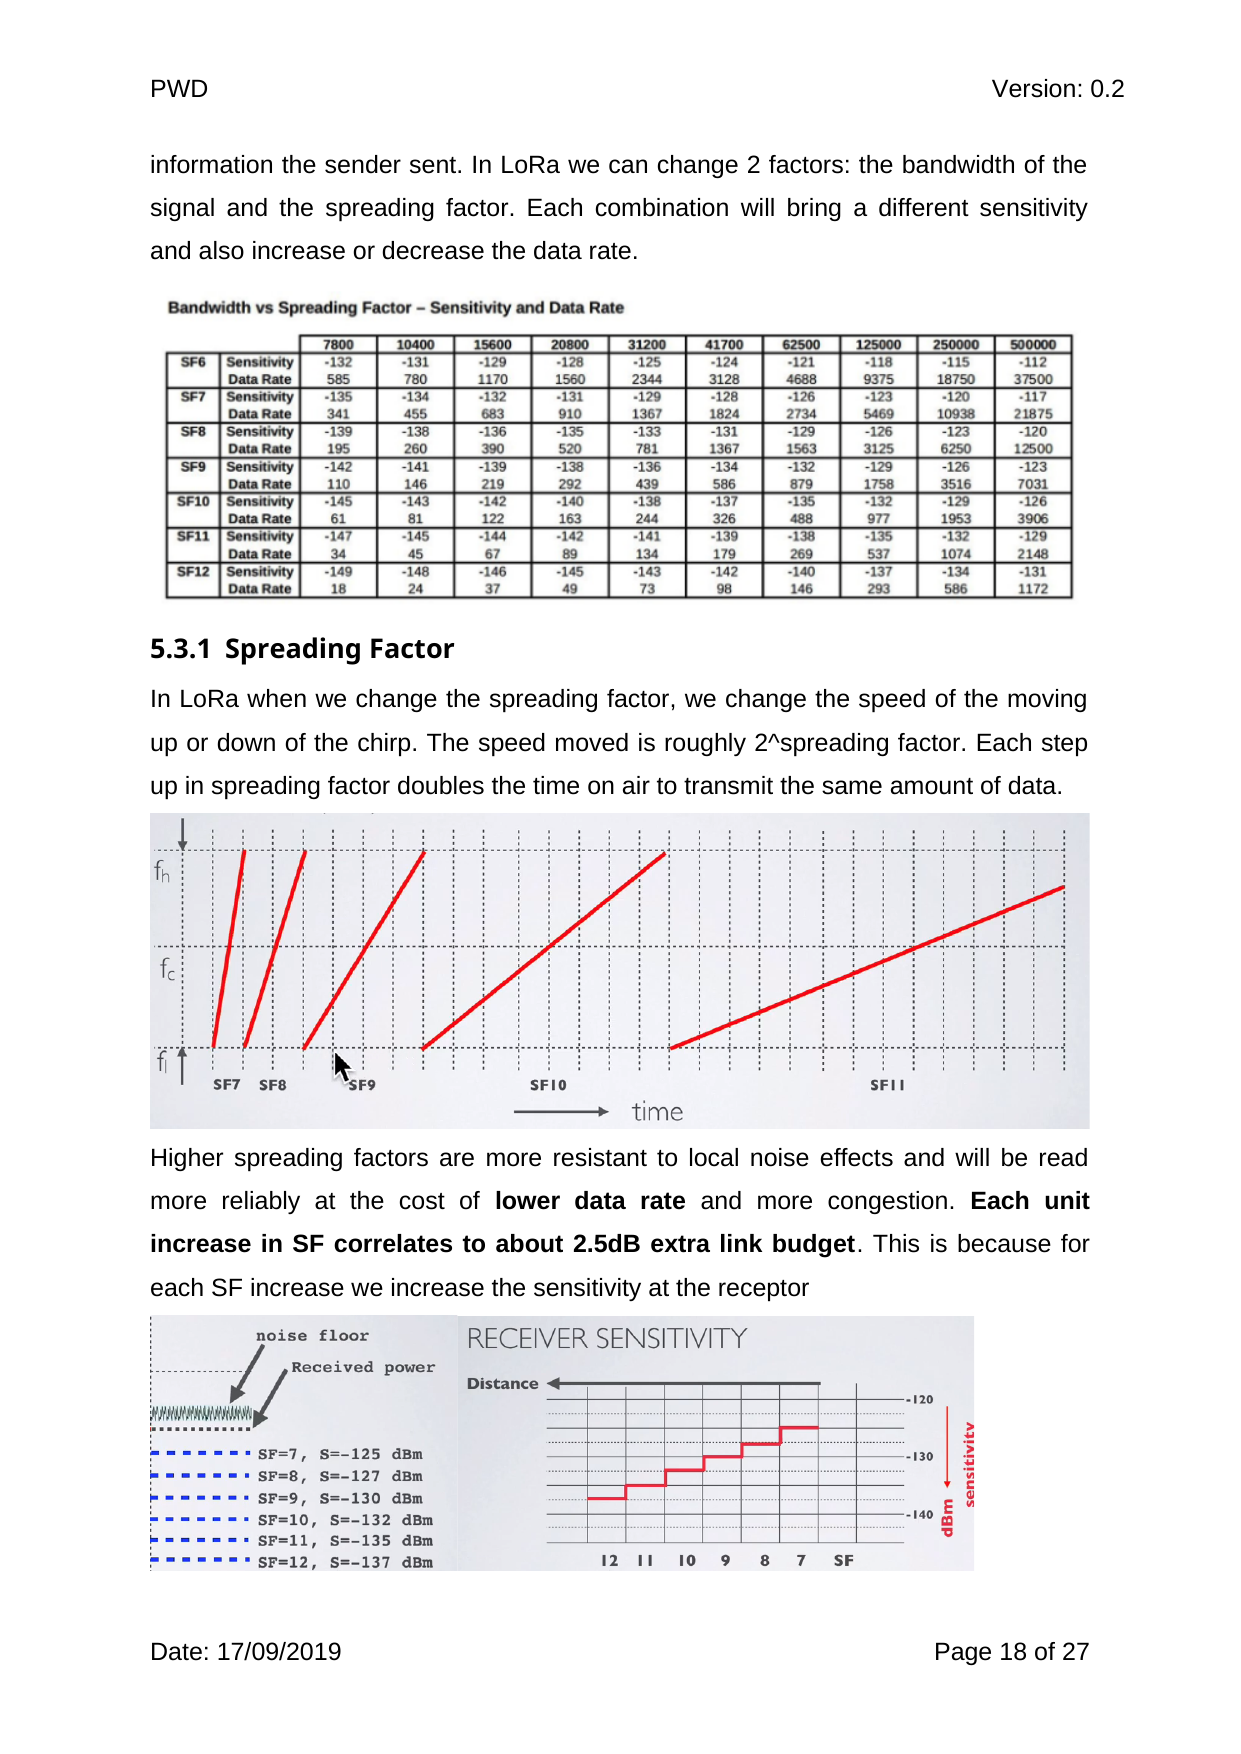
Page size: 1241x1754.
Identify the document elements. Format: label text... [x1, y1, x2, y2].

text Higher spreading factors are more resistant to local noise effects and will be read more reliably at the cost of lower data rate and more congestion. Each unit increase in SF correlates to about 2.5dB extra link budget. This is because for each SF increase we increase the sensitivity at the receptor [150, 1143, 1090, 1301]
text In LoRa when we change the spreading factor, we change the speed of the moving up or down of the chirp. The speed moved is roughly 2^spreading factor. Each step up in spreading factor doubles the time on air to transmit the same amount of data. [150, 684, 1090, 799]
subtitle Spreading Factor [150, 629, 1090, 666]
picture [150, 1315, 975, 1571]
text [150, 150, 1090, 265]
picture [150, 279, 1090, 611]
picture [150, 813, 1090, 1129]
